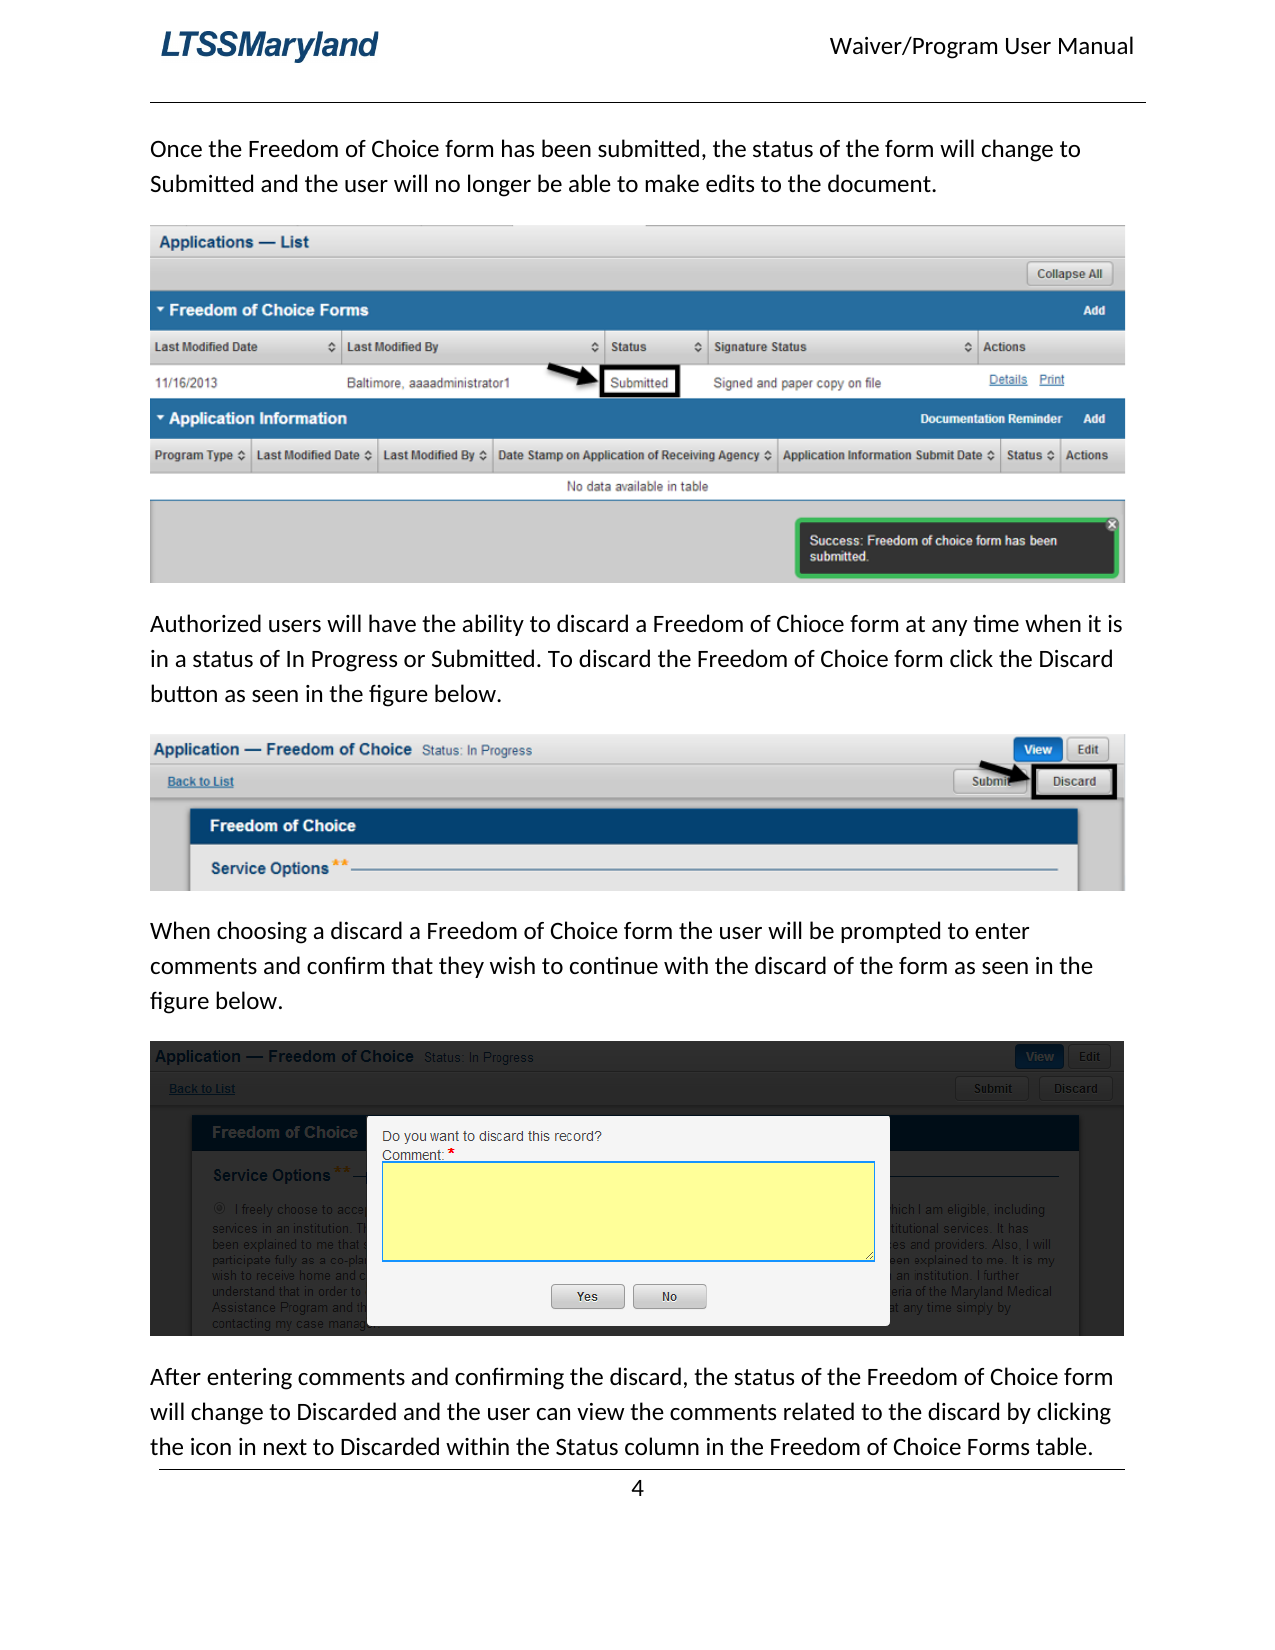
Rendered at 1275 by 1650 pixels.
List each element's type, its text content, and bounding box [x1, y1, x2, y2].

picture [150, 1041, 1124, 1336]
picture [161, 31, 379, 63]
text Authorized users will have the ability to discard a Freedom of Chioce form at any time when it is in a status of In Progress or Submitted. To discard the Freedom of Choice form click the Discard button as seen in the figure below. [150, 608, 1125, 708]
text Once the Freedom of Choice form has been submitted, the status of the form will change to Submitted and the user will no longer be able to make edits to the document. [150, 133, 1125, 199]
picture [150, 224, 1125, 583]
picture [150, 733, 1125, 891]
text After entering comments and confirming the discard, the status of the Freedom of Choice form will change to Discarded and the user can view the comments related to the discard by clicking the icon in next to Discarded within the Status column in the Freedom of Choice Forms table. [150, 1361, 1125, 1462]
text When choosing a discard a Freedom of Choice form the user will be prompted to enter comments and confirm that they wish to continue with the discard of the form as seen in the figure below. [150, 916, 1125, 1016]
